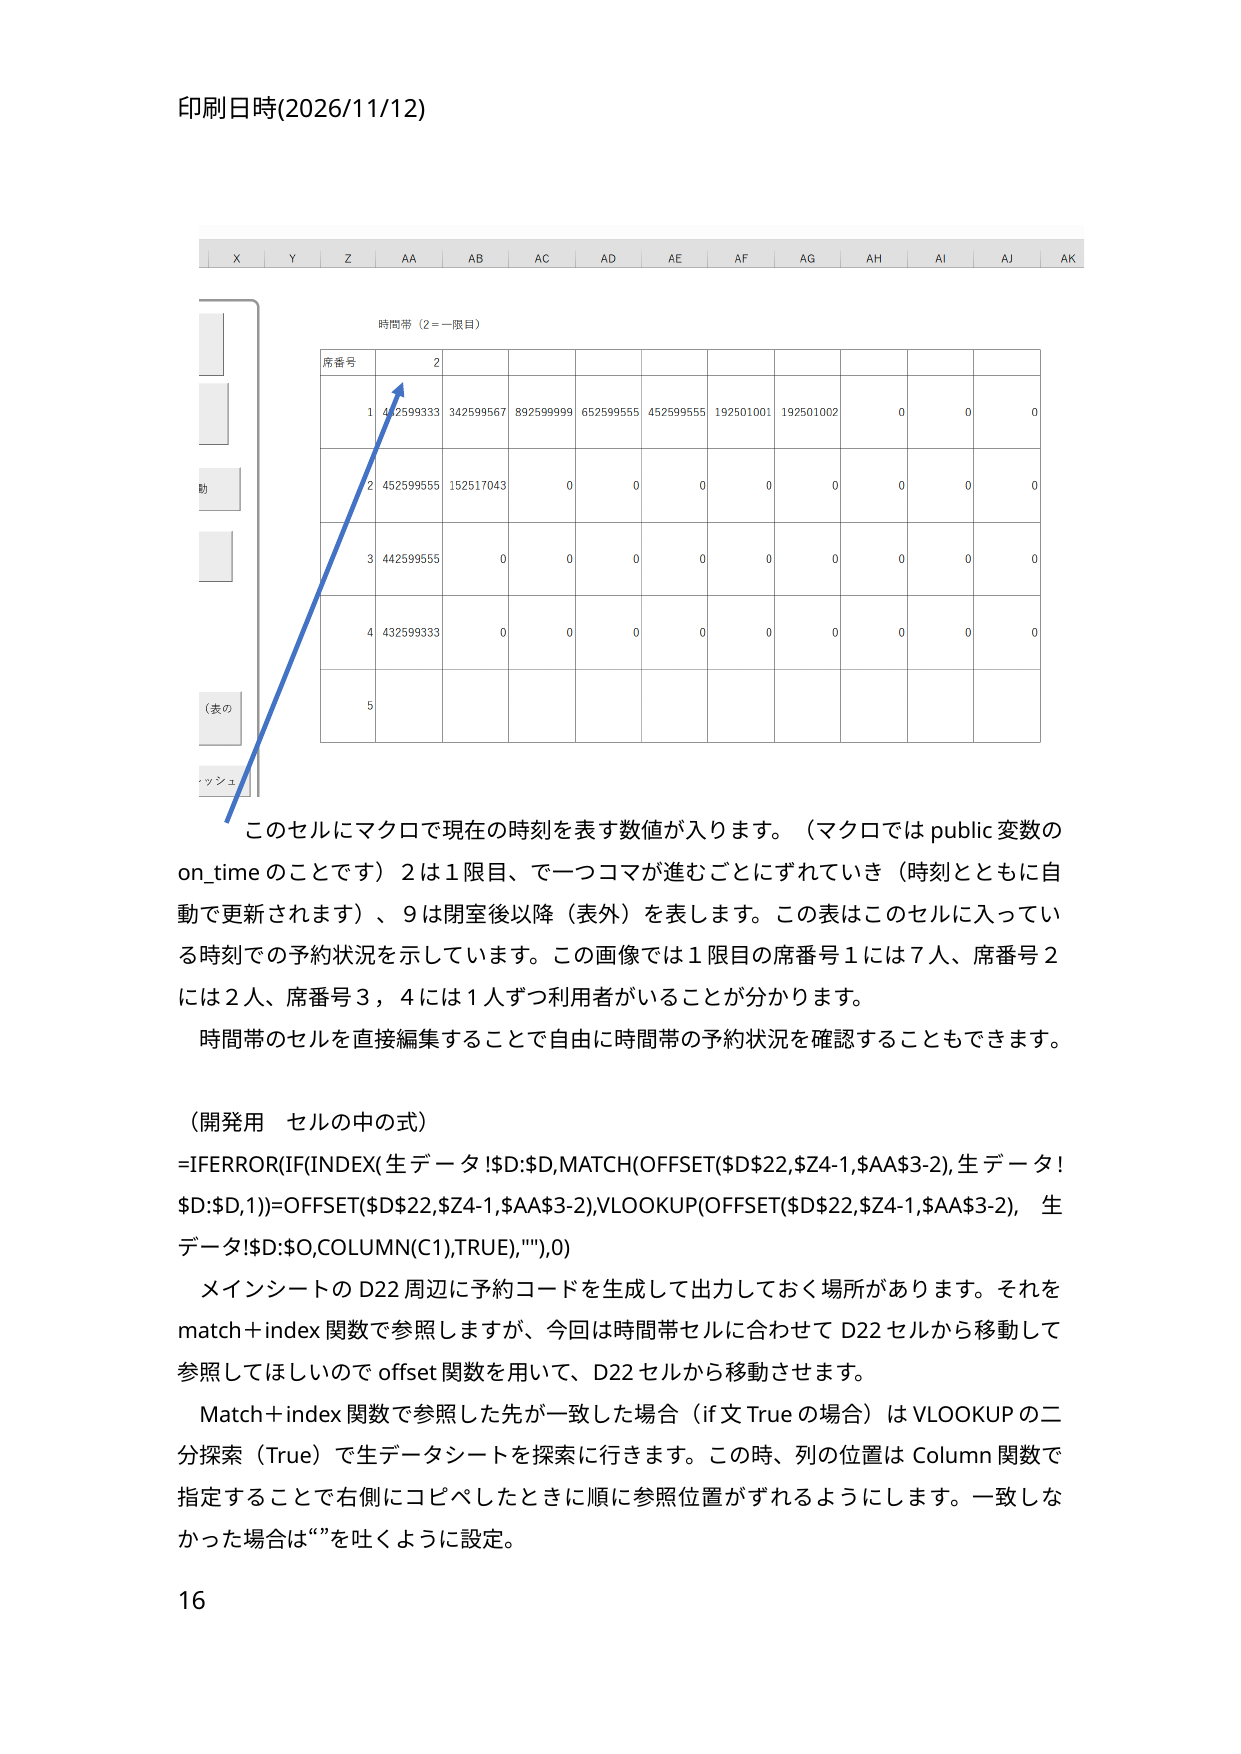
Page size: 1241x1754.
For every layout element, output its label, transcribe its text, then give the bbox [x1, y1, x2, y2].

text Match＋index関数で参照した先が一致した場合（if文Trueの場合）はVLOOKUPの二分探索（True）で生データシートを探索に行きます。この時、列の位置はColumn関数で指定することで右側にコピペしたときに順に参照位置がずれるようにします。一致しなかった場合は“”を吐くように設定。 [177, 1392, 1063, 1558]
text メインシートのD22周辺に予約コードを生成して出力しておく場所があります。それをmatch＋index関数で参照しますが、今回は時間帯セルに合わせてD22セルから移動して参照してほしいのでoffset関数を用いて、D22セルから移動させます。 [177, 1267, 1063, 1392]
text このセルにマクロで現在の時刻を表す数値が入ります。（マクロではpublic変数のon_timeのことです）２は１限目、で一つコマが進むごとにずれていき（時刻とともに自動で更新されます）、９は閉室後以降（表外）を表します。この表はこのセルに入っている時刻での予約状況を示しています。この画像では１限目の席番号１には７人、席番号２には２人、席番号３，４には1人ずつ利用者がいることが分かります。 [177, 808, 1063, 1017]
picture [199, 225, 1085, 797]
text =IFERROR(IF(INDEX(生データ!$D:$D,MATCH(OFFSET($D$22,$Z4-1,$AA$3-2),生データ!$D:$D,1))=OFFSET($D$22,$Z4-1,$AA$3-2),VLOOKUP(OFFSET($D$22,$Z4-1,$AA$3-2),生データ!$D:$O,COLUMN(C1),TRUE),""),0) [177, 1142, 1063, 1267]
text （開発用 セルの中の式） [177, 1100, 1063, 1142]
text 時間帯のセルを直接編集することで自由に時間帯の予約状況を確認することもできます。 [177, 1017, 1063, 1058]
